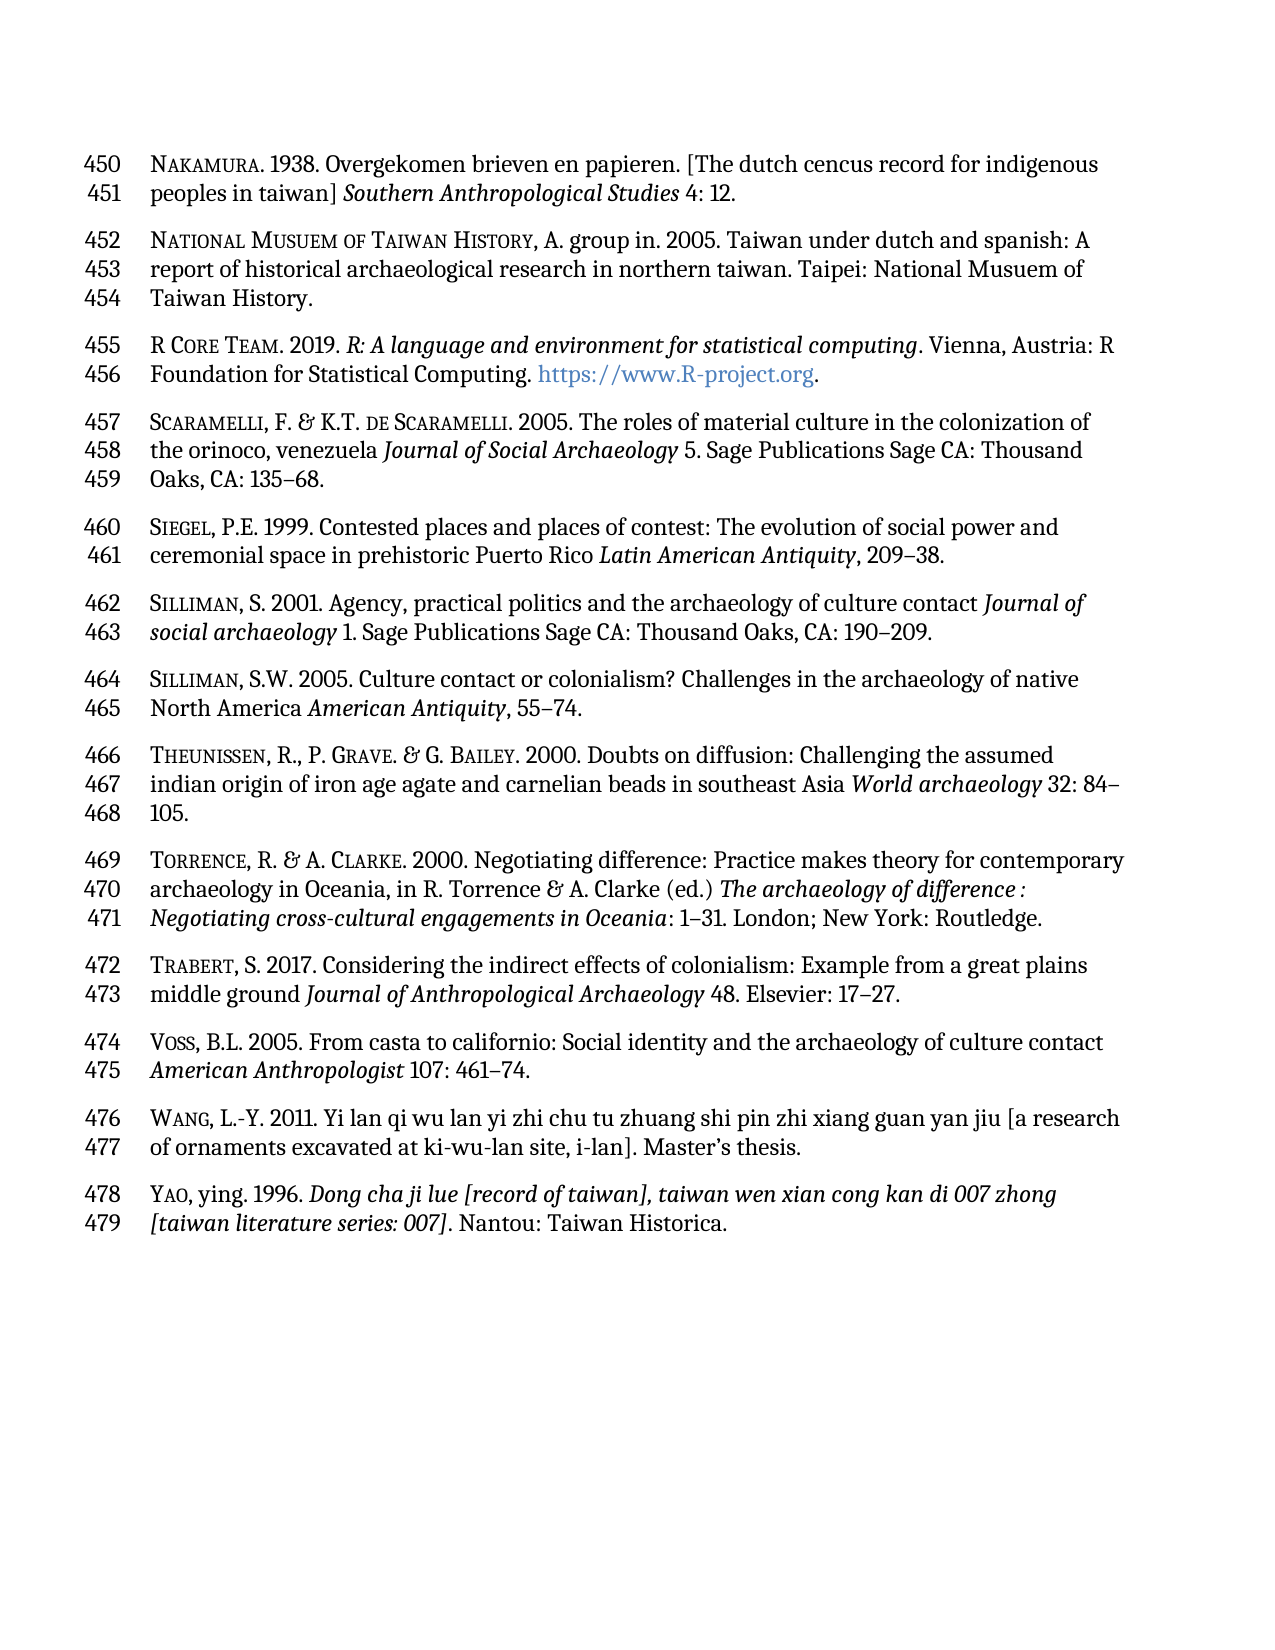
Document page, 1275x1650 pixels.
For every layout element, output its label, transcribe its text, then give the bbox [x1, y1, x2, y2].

text Silliman, S.W. 2005. Culture contact or colonialism? Challenges in the archaeology of native North America American Antiquity, 55–74. [150, 665, 1125, 722]
text Siegel, P.E. 1999. Contested places and places of contest: The evolution of social power and ceremonial space in prehistoric Puerto Rico Latin American Antiquity, 209–38. [150, 512, 1125, 570]
text Nakamura. 1938. Overgekomen brieven en papieren. [The dutch cencus record for indigenous peoples in taiwan] Southern Anthropological Studies 4: 12. [150, 150, 1125, 207]
text Wang, L.-Y. 2011. Yi lan qi wu lan yi zhi chu tu zhuang shi pin zhi xiang guan yan jiu [a research of ornaments excavated at ki-wu-lan site, i-lan]. Master’s thesis. [150, 1104, 1125, 1161]
text Trabert, S. 2017. Considering the indirect effects of colonialism: Example from a great plains middle ground Journal of Anthropological Archaeology 48. Elsevier: 17–27. [150, 951, 1125, 1009]
text Silliman, S. 2001. Agency, practical politics and the archaeology of culture contact Journal of social archaeology 1. Sage Publications Sage CA: Thousand Oaks, CA: 190–209. [150, 589, 1125, 646]
text Torrence, R. & A. Clarke. 2000. Negotiating difference: Practice makes theory for contemporary archaeology in Oceania, in R. Torrence & A. Clarke (ed.) The archaeology of difference : Negotiating cross-cultural engagements in Oceania: 1–31. London; New York: Routledge. [150, 846, 1125, 932]
text Voss, B.L. 2005. From casta to californio: Social identity and the archaeology of culture contact American Anthropologist 107: 461–74. [150, 1027, 1125, 1085]
text National Musuem of Taiwan History, A. group in. 2005. Taiwan under dutch and spanish: A report of historical archaeological research in northern taiwan. Taipei: National Musuem of Taiwan History. [150, 226, 1125, 312]
text Scaramelli, F. & K.T. de Scaramelli. 2005. The roles of material culture in the colonization of the orinoco, venezuela Journal of Social Archaeology 5. Sage Publications Sage CA: Thousand Oaks, CA: 135–68. [150, 407, 1125, 494]
text R Core Team. 2019. R: A language and environment for statistical computing. Vienna, Austria: R Foundation for Statistical Computing. https://www.R-project.org. [150, 331, 1125, 389]
text Theunissen, R., P. Grave. & G. Bailey. 2000. Doubts on diffusion: Challenging the assumed indian origin of iron age agate and carnelian beads in southeast Asia World archaeology 32: 84–105. [150, 741, 1125, 827]
text Yao, ying. 1996. Dong cha ji lue [record of taiwan], taiwan wen xian cong kan di 007 zhong [taiwan literature series: 007]. Nantou: Taiwan Historica. [150, 1180, 1125, 1237]
